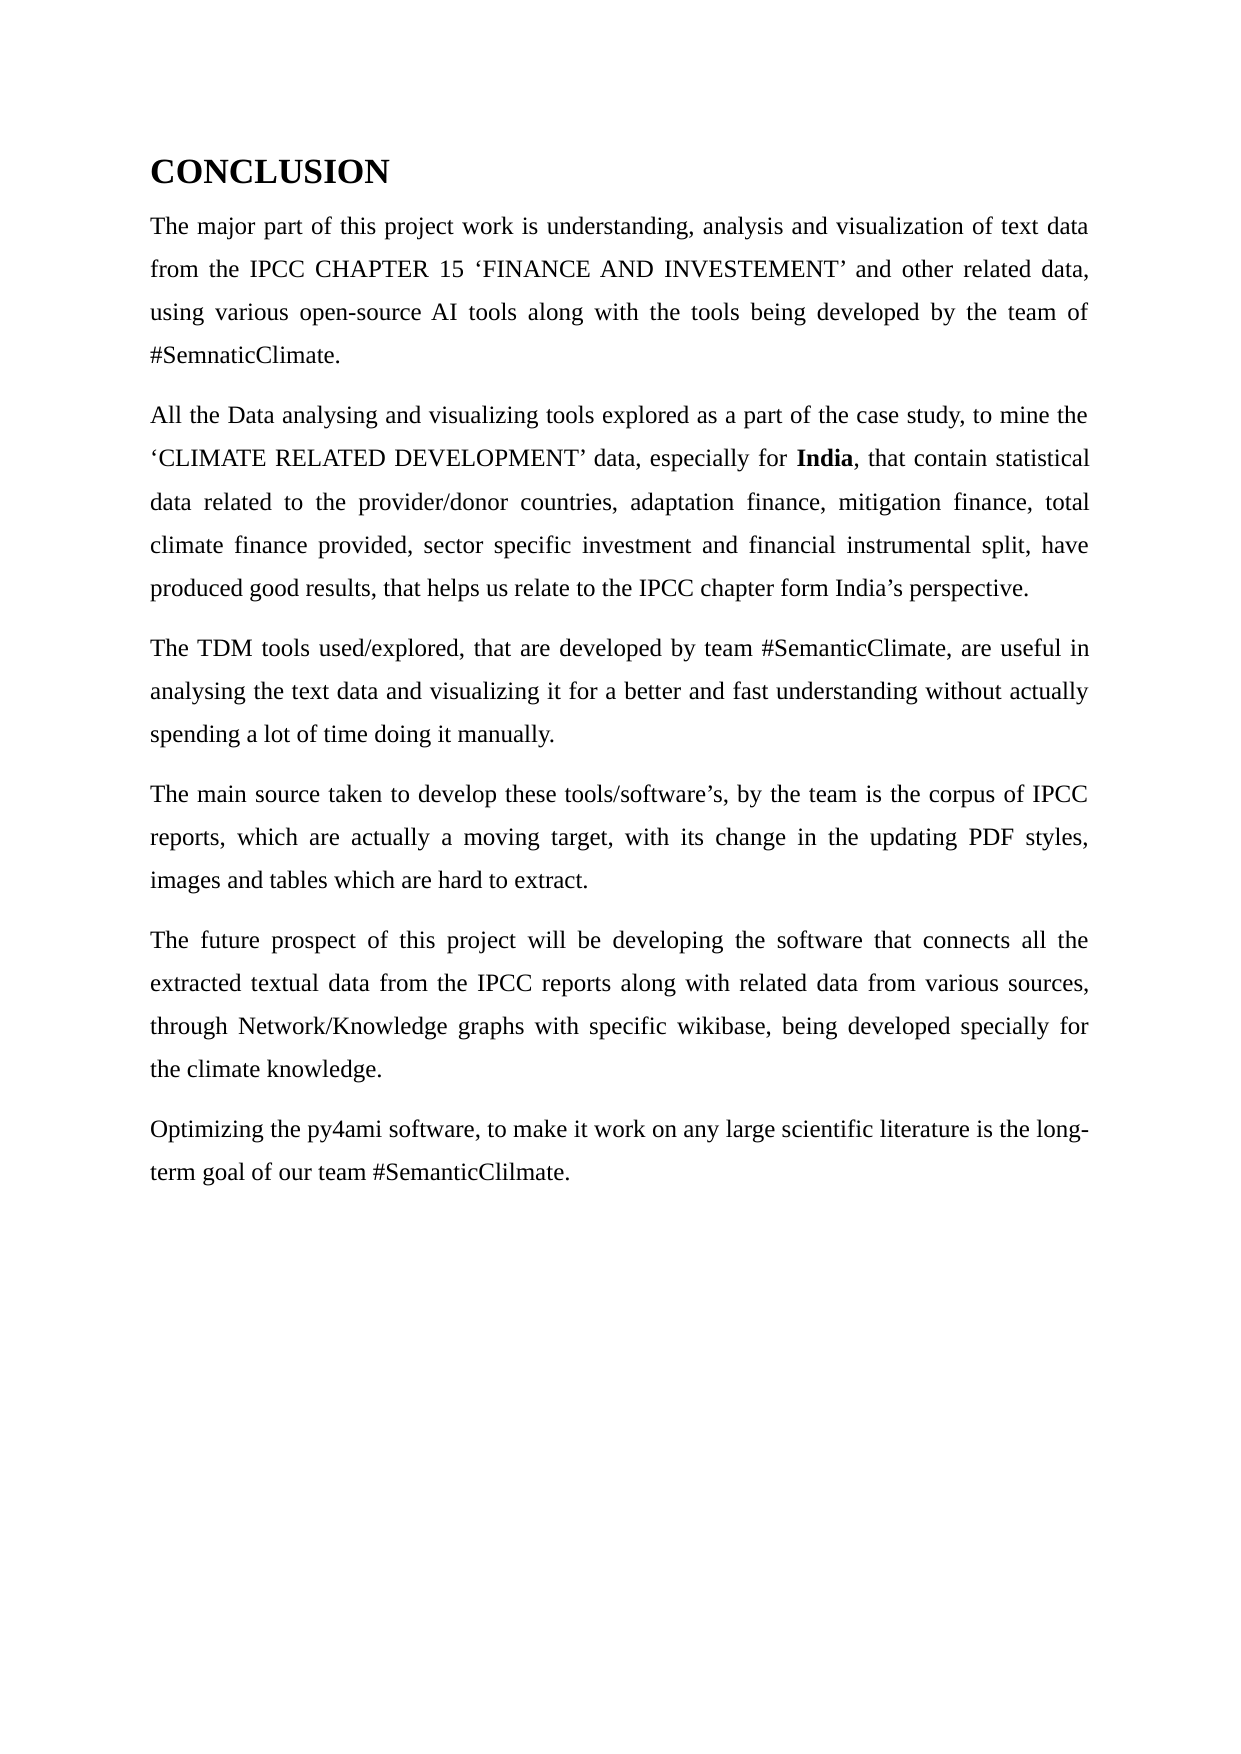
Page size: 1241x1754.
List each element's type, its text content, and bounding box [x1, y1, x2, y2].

text The major part of this project work is understanding, analysis and visualization of text data from the IPCC CHAPTER 15 ‘FINANCE AND INVESTEMENT’ and other related data, using various open-source AI tools along with the tools being developed by the team of #SemnaticClimate. [150, 211, 1090, 369]
text All the Data analysing and visualizing tools explored as a part of the case study, to mine the ‘CLIMATE RELATED DEVELOPMENT’ data, especially for India, that contain statistical data related to the provider/donor countries, adaptation finance, mitigation finance, total climate finance provided, sector specific investment and financial instrumental split, have produced good results, that helps us relate to the IPCC chapter form India’s perspective. [150, 400, 1090, 602]
text Optimizing the py4ami software, to make it work on any large scientific literature is the long-term goal of our team #SemanticClilmate. [150, 1114, 1090, 1186]
text The future prospect of this project will be developing the software that connects all the extracted textual data from the IPCC reports along with related data from various sources, through Network/Knowledge graphs with specific wikibase, being developed specially for the climate knowledge. [150, 925, 1090, 1083]
text The TDM tools used/explored, that are developed by team #SemanticClimate, are useful in analysing the text data and visualizing it for a better and fast understanding without actually spending a lot of time doing it manually. [150, 633, 1090, 748]
text The main source taken to develop these tools/software’s, by the team is the corpus of IPCC reports, which are actually a moving target, with its change in the updating PDF styles, images and tables which are hard to extract. [150, 779, 1090, 894]
subtitle CONCLUSION [150, 150, 1090, 191]
